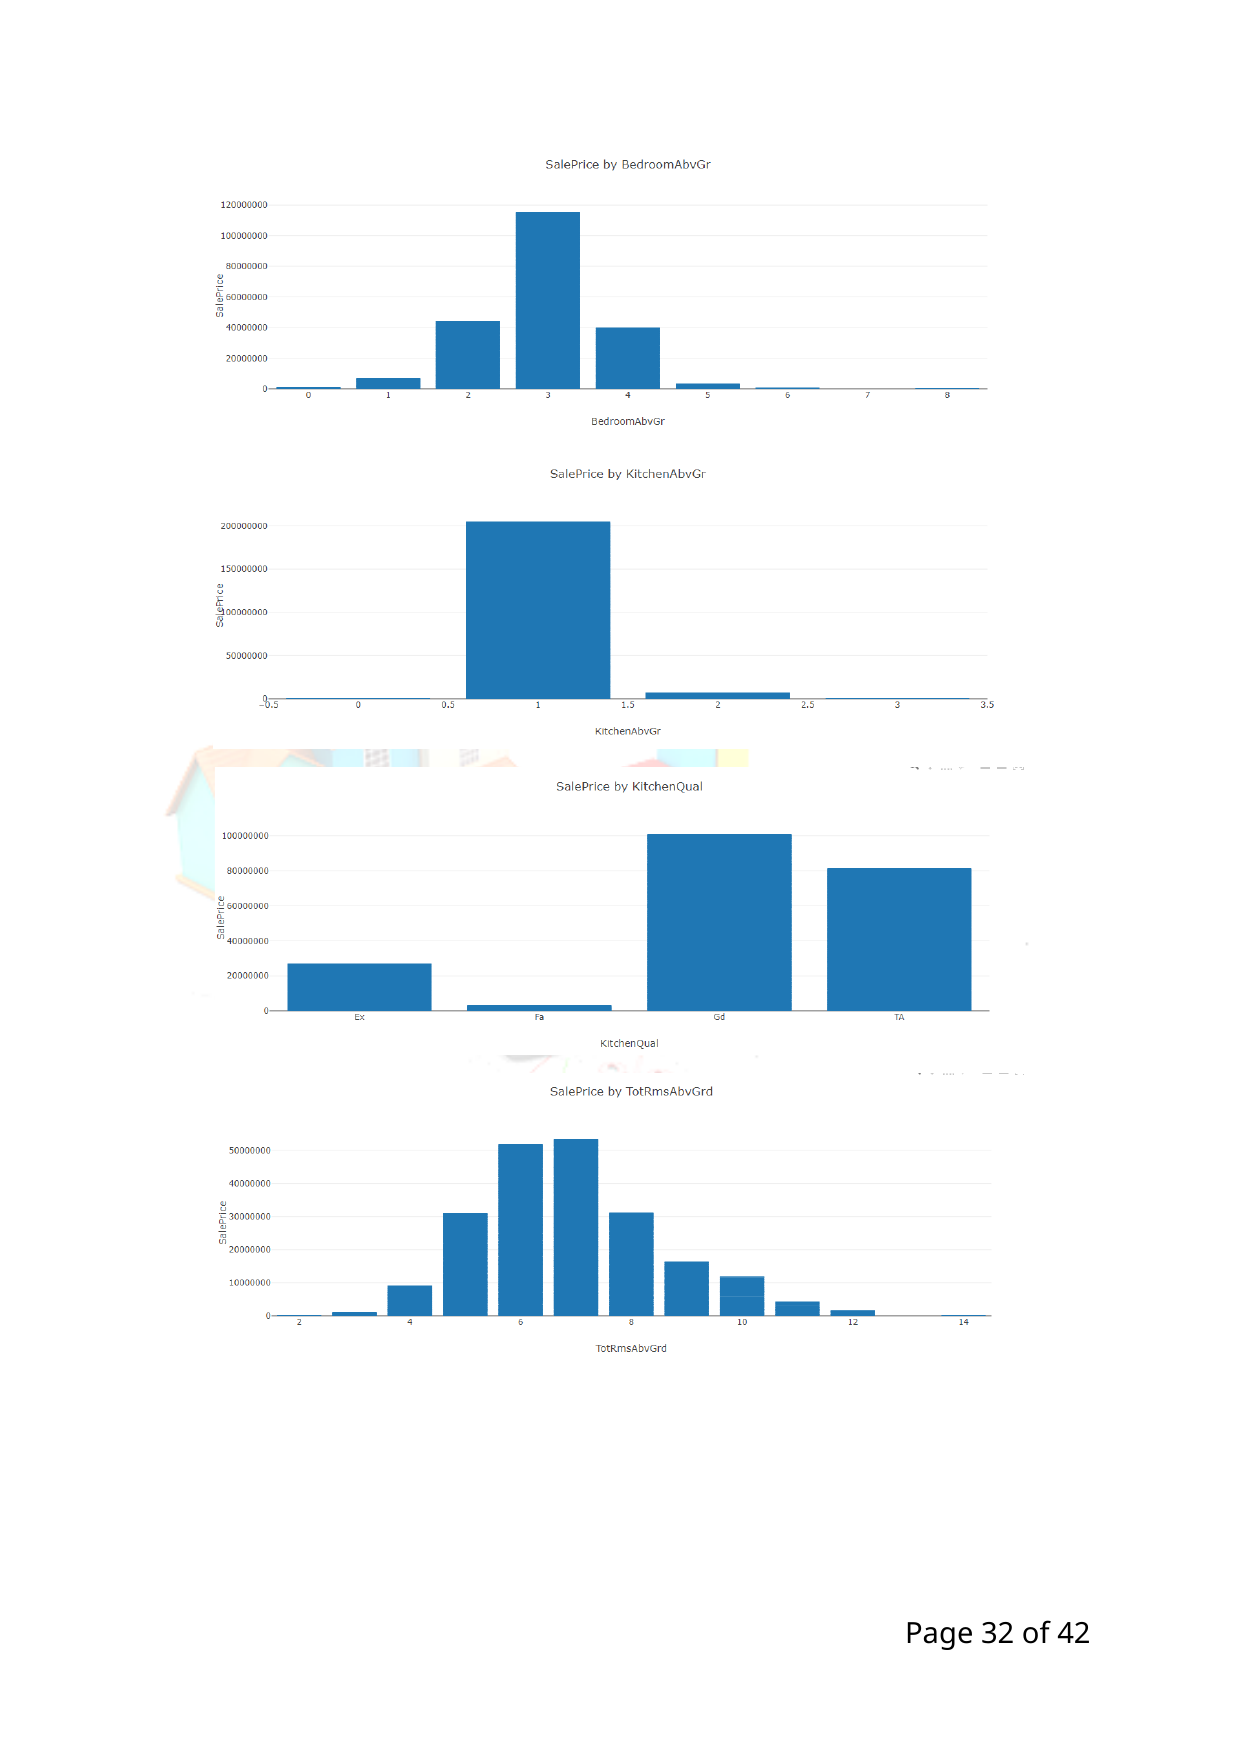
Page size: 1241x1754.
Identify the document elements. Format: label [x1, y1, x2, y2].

picture [213, 150, 1028, 439]
picture [214, 767, 1026, 1055]
picture [216, 1073, 1024, 1359]
picture [213, 457, 1028, 749]
